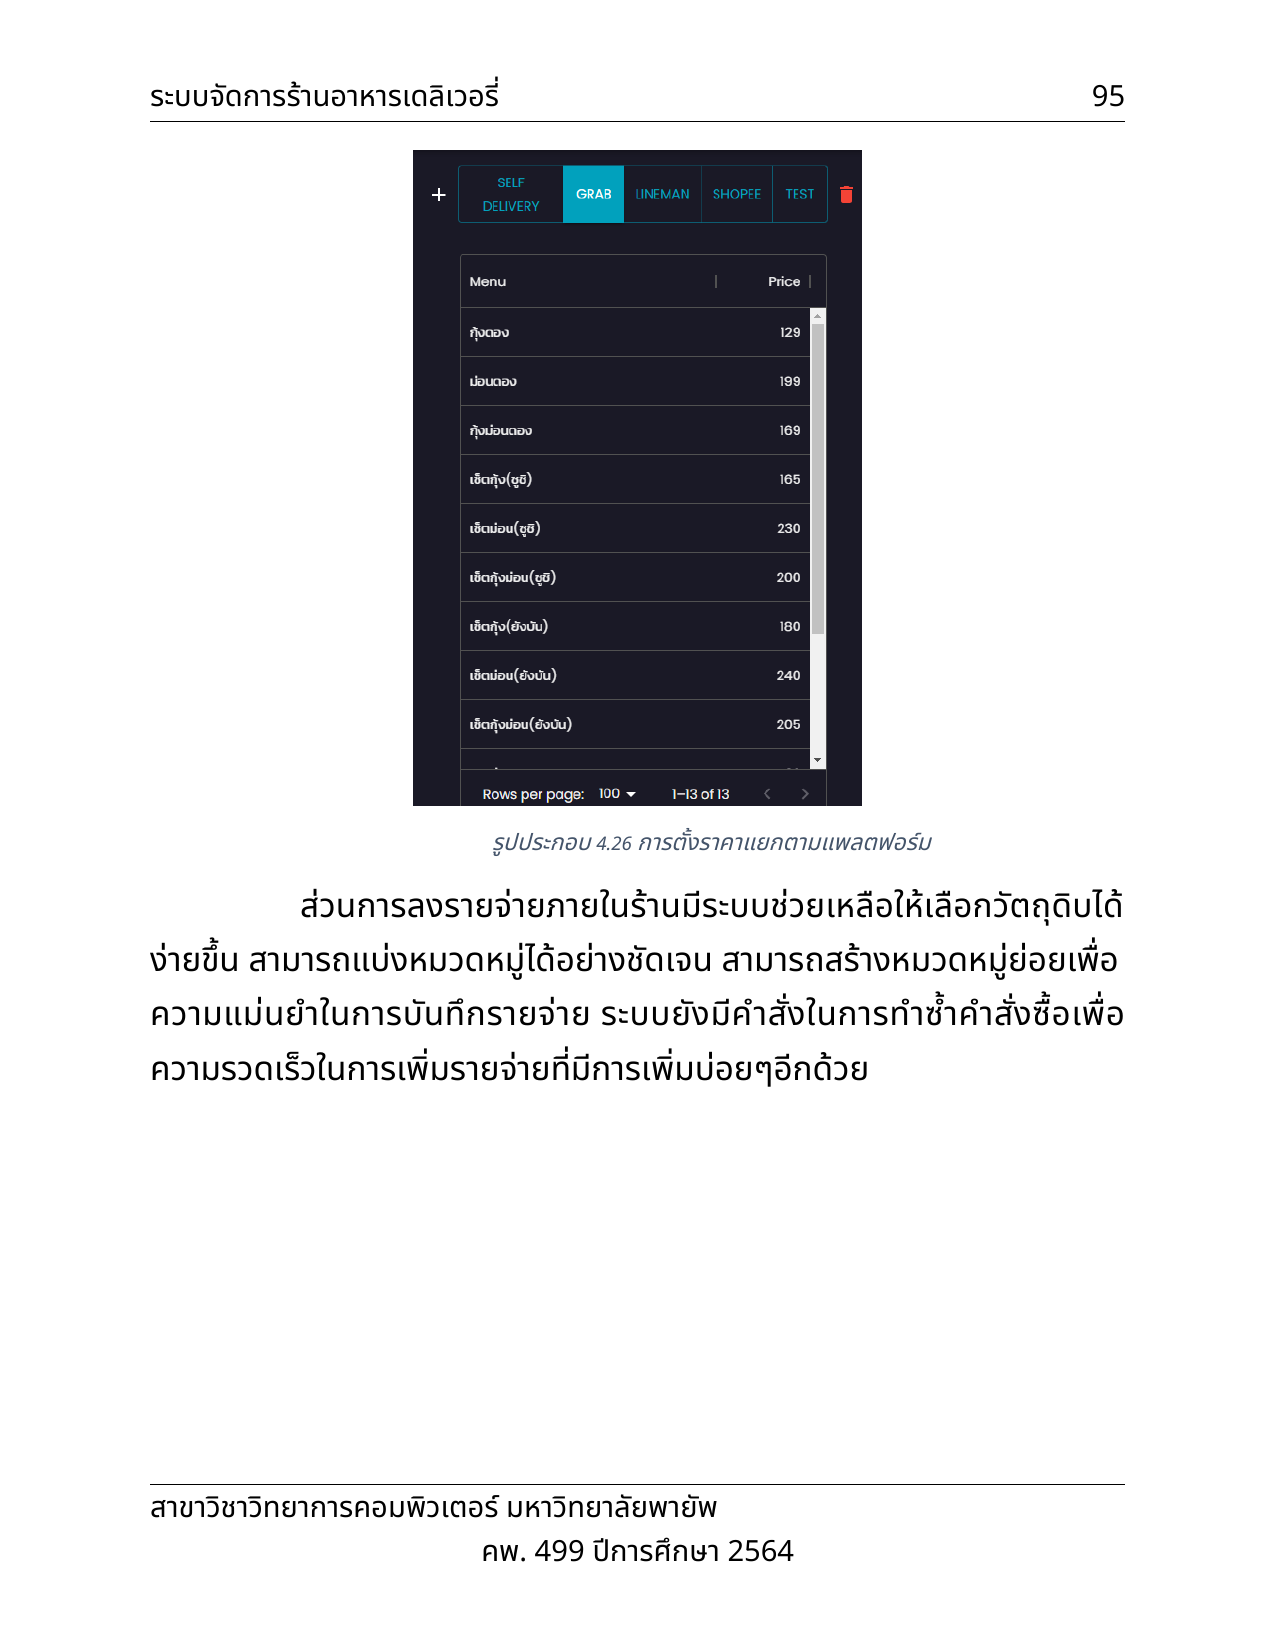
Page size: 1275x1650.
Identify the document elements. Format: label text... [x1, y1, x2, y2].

text ส่วนการลงรายจ่ายภายในร้านมีระบบช่วยเหลือให้เลือกวัตถุดิบได้ง่ายขึ้น สามารถแบ่งหมวดหมู่ได้อย่างชัดเจน สามารถสร้างหมวดหมู่ย่อยเพื่อความแม่นยำในการบันทึกรายจ่าย ระบบยังมีคำสั่งในการทำซ้ำคำสั่งซื้อเพื่อความรวดเร็วในการเพิ่มรายจ่ายที่มีการเพิ่มบ่อยๆอีกด้วย [150, 882, 1125, 1095]
picture [413, 150, 862, 806]
